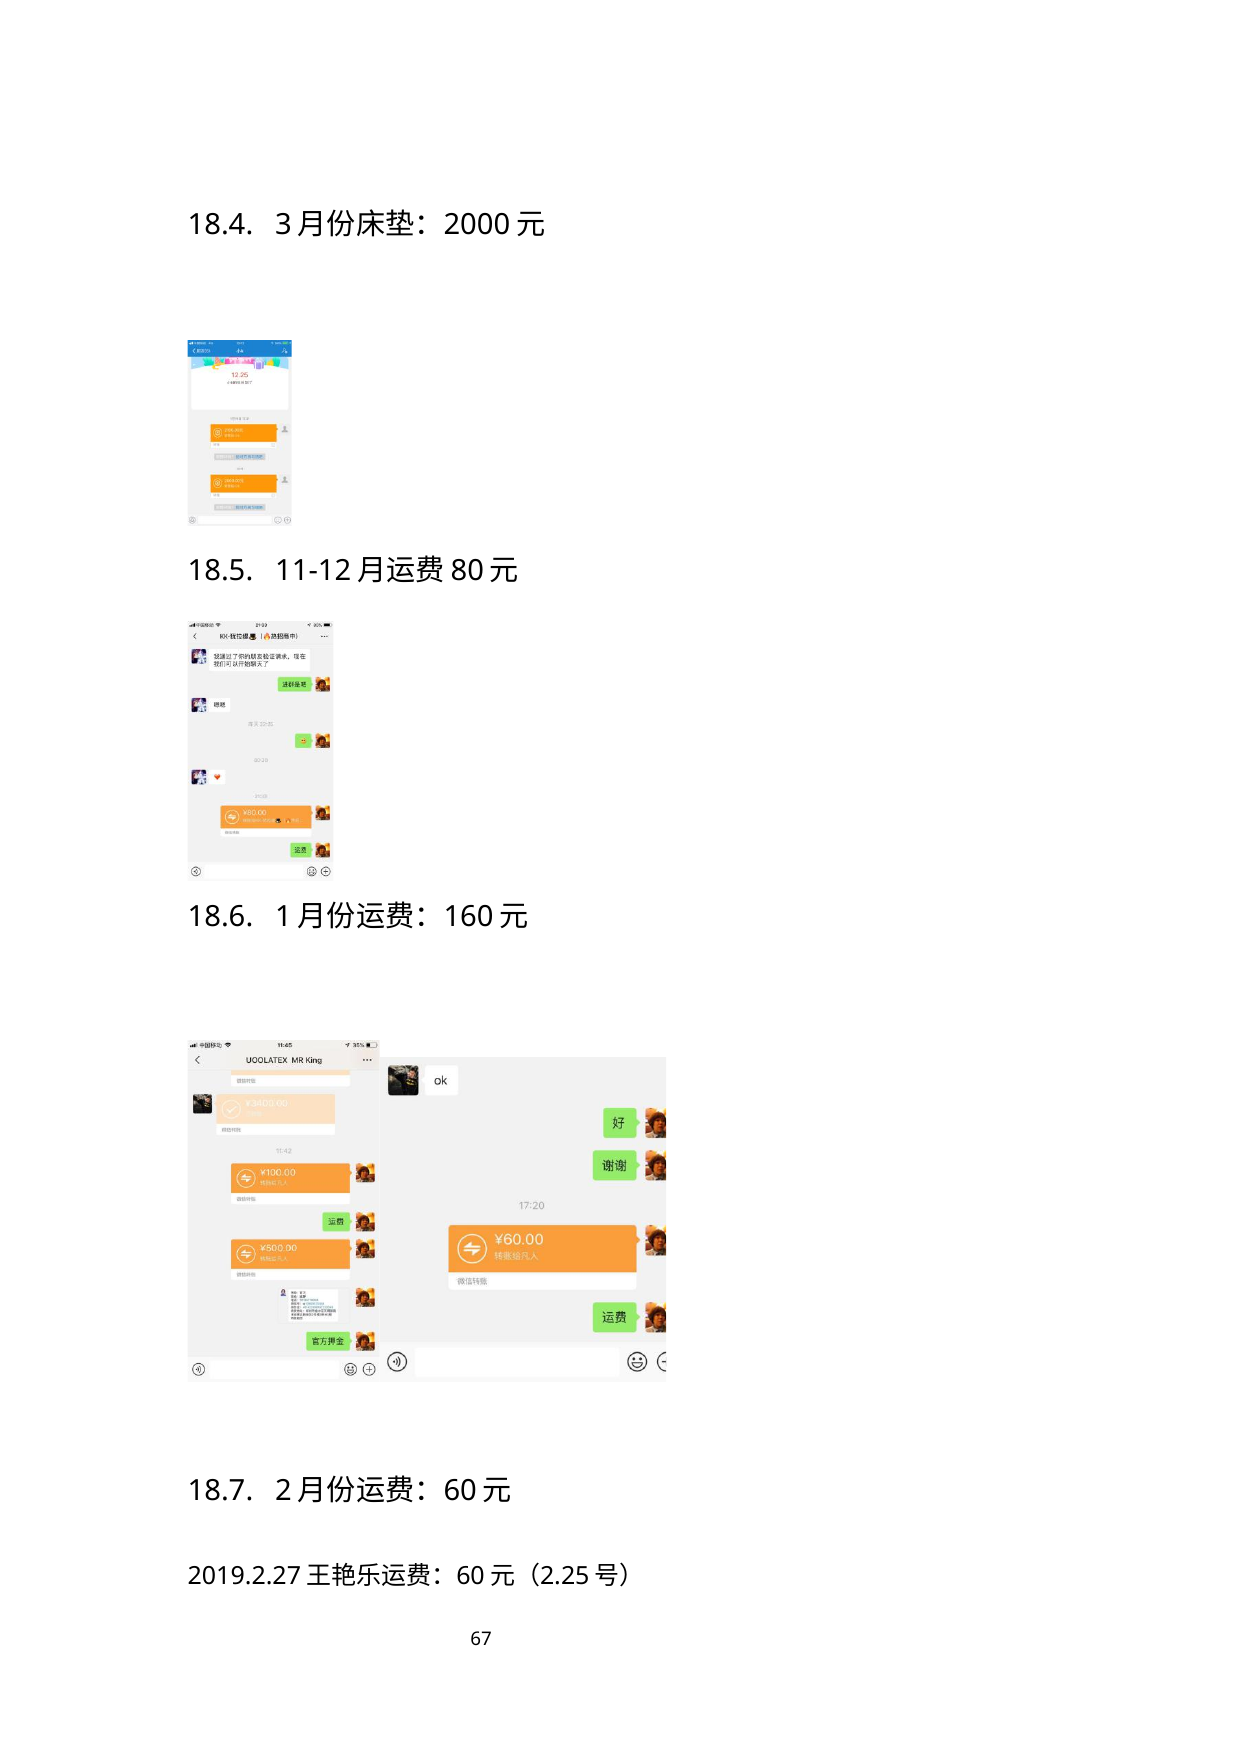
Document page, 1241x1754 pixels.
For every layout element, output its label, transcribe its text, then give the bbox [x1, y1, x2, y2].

subtitle 2月份运费：60元 [187, 1455, 1053, 1520]
subtitle 3月份床垫：2000元 [187, 189, 1053, 254]
subtitle 1月份运费：160元 [187, 881, 1053, 946]
picture [187, 621, 334, 881]
picture [187, 1040, 667, 1382]
text 2019.2.27王艳乐运费：60元（2.25号） [187, 1541, 1053, 1606]
picture [187, 340, 292, 526]
subtitle 11-12月运费80元 [187, 535, 1053, 600]
